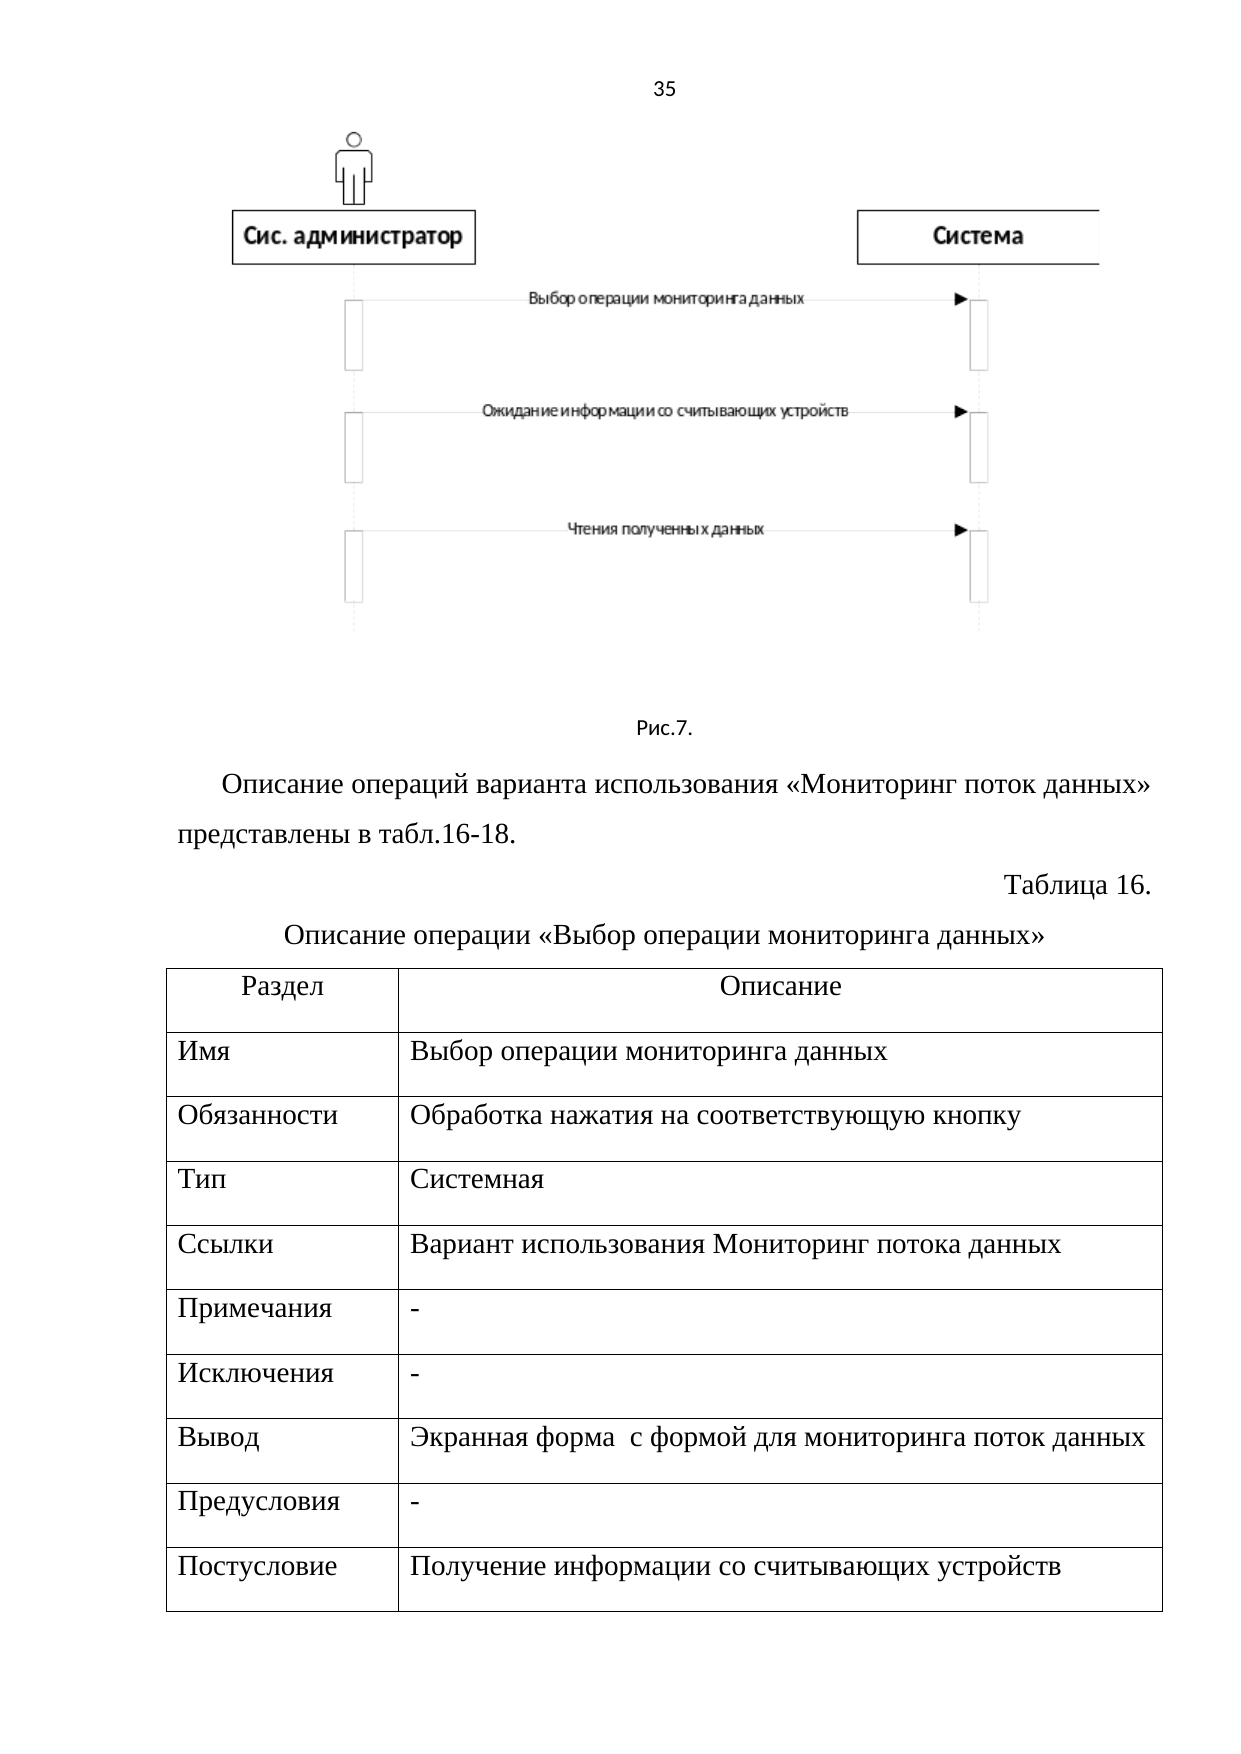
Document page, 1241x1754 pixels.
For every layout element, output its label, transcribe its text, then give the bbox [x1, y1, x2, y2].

table_cell Постусловие [167, 1548, 398, 1611]
table_cell Получение информации со считывающих устройств [399, 1548, 1162, 1611]
table_cell Экранная форма с формой для мониторинга поток данных [399, 1419, 1162, 1482]
table_cell Исключения [167, 1355, 398, 1418]
table_header Раздел [167, 969, 398, 1032]
text Таблица 16. [177, 867, 1152, 900]
table_cell Предусловия [167, 1484, 398, 1547]
text Описание операции «Выбор операции мониторинга данных» [177, 917, 1152, 951]
table_cell Обработка нажатия на соответствующую кнопку [399, 1097, 1162, 1161]
table_cell Примечания [167, 1290, 398, 1354]
text Описание операций варианта использования «Мониторинг поток данных» представлены в табл.16-18. [177, 766, 1152, 850]
table_cell Системная [399, 1162, 1162, 1225]
table_cell - [399, 1484, 1162, 1547]
table_cell Тип [167, 1162, 398, 1225]
text Рис.7. [177, 713, 1152, 741]
table_cell Вариант использования Мониторинг потока данных [399, 1226, 1162, 1289]
table_cell Вывод [167, 1419, 398, 1482]
table_cell - [399, 1355, 1162, 1418]
table_header Описание [399, 969, 1162, 1032]
table_cell Ссылки [167, 1226, 398, 1289]
table_cell Обязанности [167, 1097, 398, 1161]
table_cell Имя [167, 1033, 398, 1096]
table_cell Выбор операции мониторинга данных [399, 1033, 1162, 1096]
table_cell - [399, 1290, 1162, 1354]
